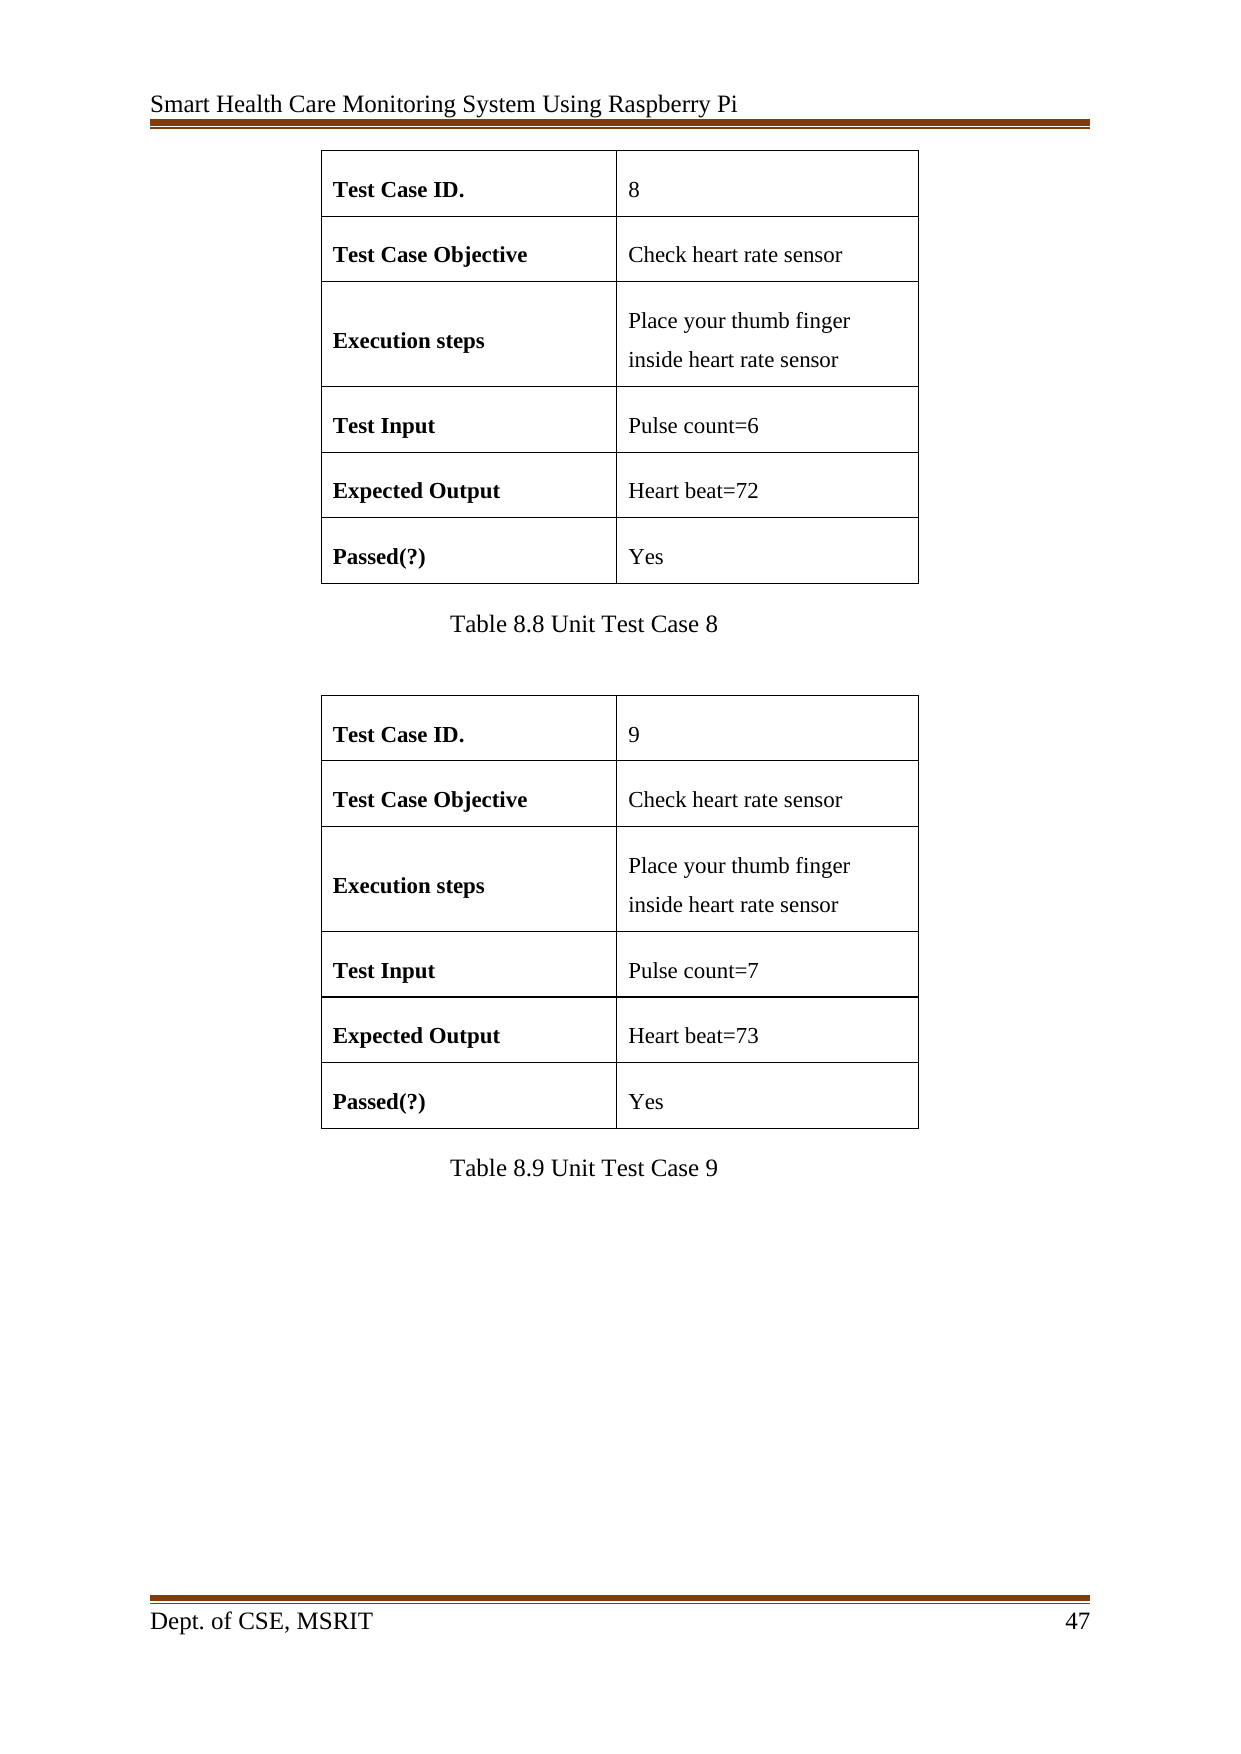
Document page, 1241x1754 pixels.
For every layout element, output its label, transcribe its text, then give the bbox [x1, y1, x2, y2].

table_cell Pulse count=6 [617, 387, 918, 452]
table_cell Heart beat=72 [617, 453, 918, 517]
table_cell Passed(?) [322, 518, 616, 583]
table_cell Place your thumb finger inside heart rate sensor [617, 282, 918, 386]
table_cell Yes [617, 1063, 918, 1127]
table_cell Place your thumb finger inside heart rate sensor [617, 827, 918, 931]
table_cell Execution steps [322, 282, 616, 386]
table_cell Test Input [322, 387, 616, 452]
table_cell Check heart rate sensor [617, 217, 918, 281]
table_cell Test Case Objective [322, 217, 616, 281]
table_header Test Case ID. [322, 151, 616, 216]
text Table 8.9 Unit Test Case 9 [375, 1153, 1090, 1225]
table_cell Test Input [322, 932, 616, 996]
table_header 8 [617, 151, 918, 216]
table_header Test Case ID. [322, 696, 616, 760]
table_cell Pulse count=7 [617, 932, 918, 996]
table_cell Check heart rate sensor [617, 761, 918, 826]
text Table 8.8 Unit Test Case 8 [375, 609, 1090, 637]
table_cell Test Case Objective [322, 761, 616, 826]
table_cell Execution steps [322, 827, 616, 931]
table_header 9 [617, 696, 918, 760]
table_cell Yes [617, 518, 918, 583]
table_cell Heart beat=73 [617, 998, 918, 1062]
table_cell Expected Output [322, 453, 616, 517]
table_cell Expected Output [322, 998, 616, 1062]
table_cell Passed(?) [322, 1063, 616, 1127]
